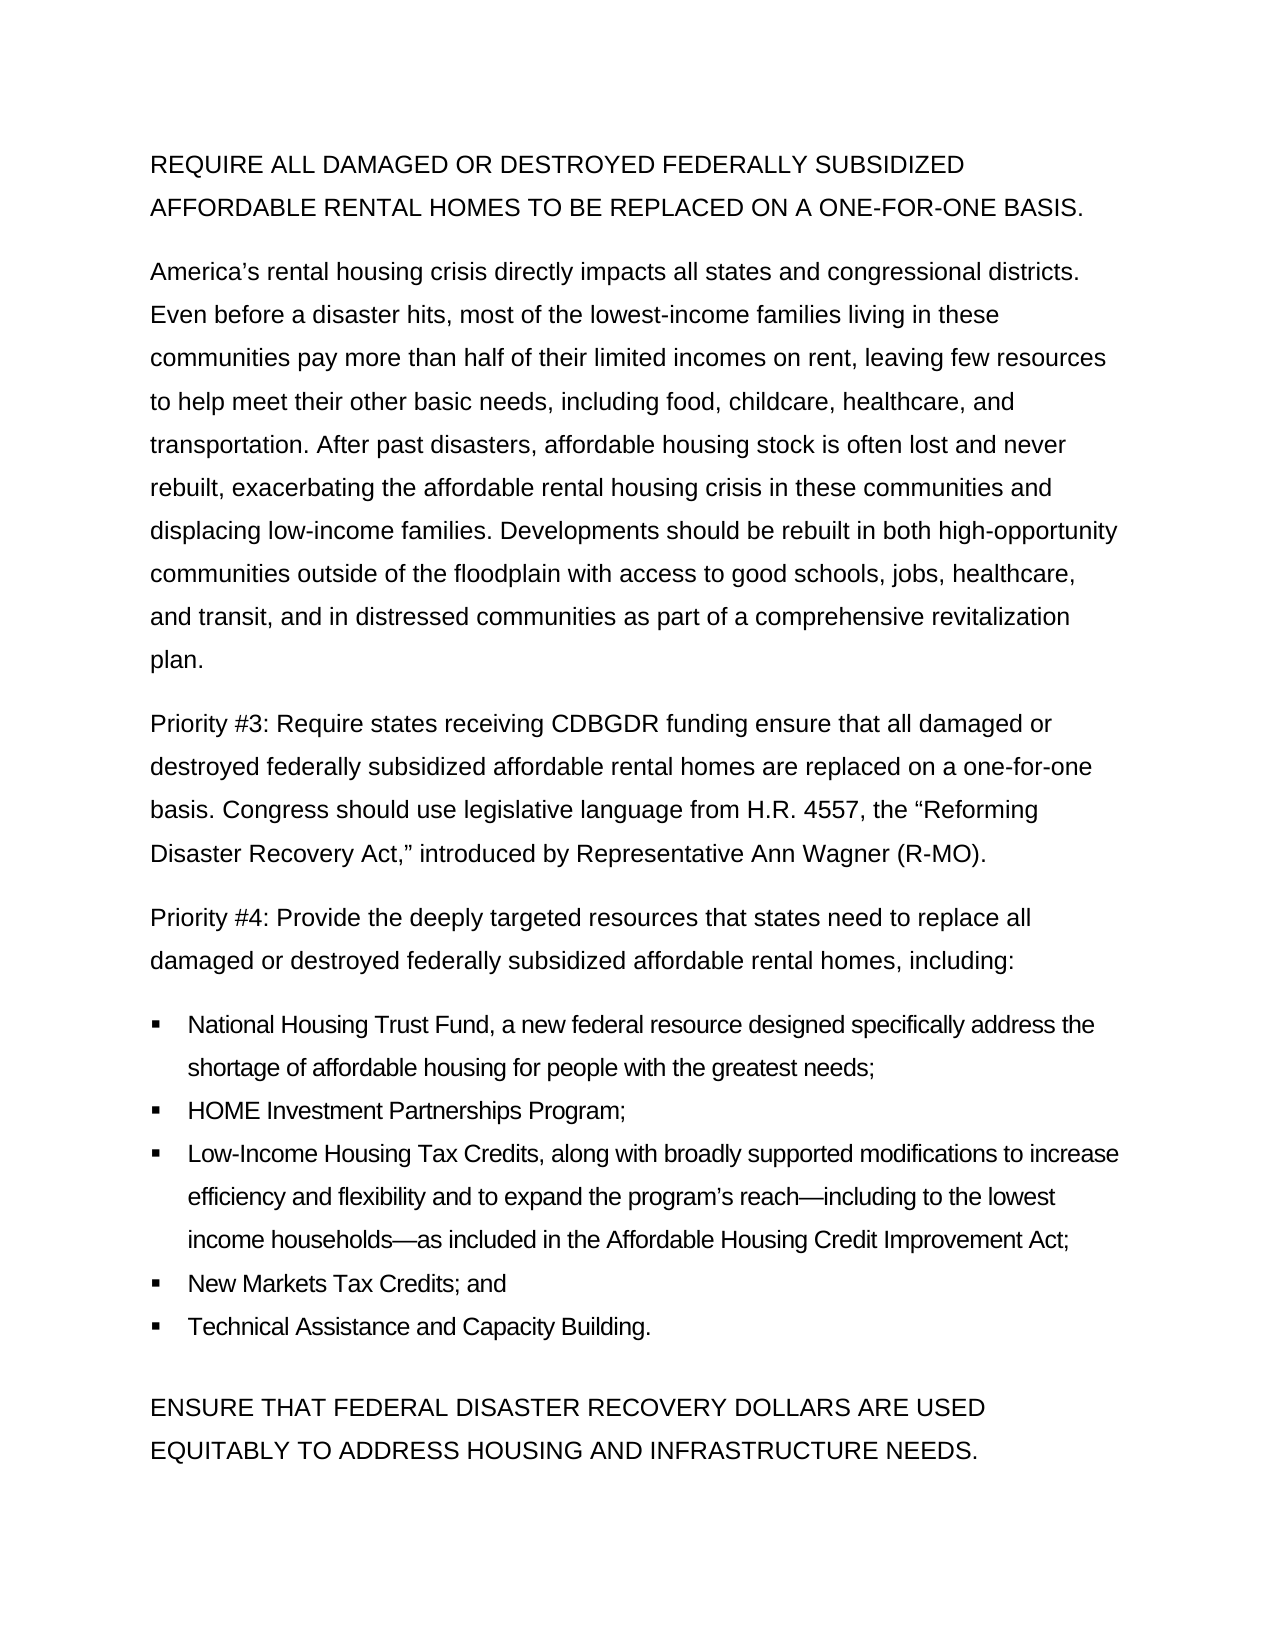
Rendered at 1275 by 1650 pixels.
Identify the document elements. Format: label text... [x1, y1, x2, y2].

list Technical Assistance and Capacity Building. [150, 1312, 1125, 1341]
text Priority #4: Provide the deeply targeted resources that states need to replace all damaged or destroyed federally subsidized affordable rental homes, including: [150, 902, 1125, 974]
list Low-Income Housing Tax Credits, along with broadly supported modifications to increase efficiency and flexibility and to expand the program’s reach—including to the lowest income households—as included in the Affordable Housing Credit Improvement Act; [150, 1139, 1125, 1254]
list National Housing Trust Fund, a new federal resource designed specifically address the shortage of affordable housing for people with the greatest needs; [150, 1009, 1125, 1082]
text Priority #3: Require states receiving CDBGDR funding ensure that all damaged or destroyed federally subsidized affordable rental homes are replaced on a one-for-one basis. Congress should use legislative language from H.R. 4557, the “Reforming Disaster Recovery Act,” introduced by Representative Ann Wagner (R-MO). [150, 709, 1125, 867]
list HOME Investment Partnerships Program; [150, 1096, 1125, 1125]
text ENSURE THAT FEDERAL DISASTER RECOVERY DOLLARS ARE USED EQUITABLY TO ADDRESS HOUSING AND INFRASTRUCTURE NEEDS. [150, 1393, 1125, 1464]
list New Markets Tax Credits; and [150, 1269, 1125, 1297]
text REQUIRE ALL DAMAGED OR DESTROYED FEDERALLY SUBSIDIZED AFFORDABLE RENTAL HOMES TO BE REPLACED ON A ONE-FOR-ONE BASIS. [150, 150, 1125, 222]
text America’s rental housing crisis directly impacts all states and congressional districts. Even before a disaster hits, most of the lowest-income families living in these communities pay more than half of their limited incomes on rent, leaving few resources to help meet their other basic needs, including food, childcare, healthcare, and transportation. After past disasters, affordable housing stock is often lost and never rebuilt, exacerbating the affordable rental housing crisis in these communities and displacing low-income families. Developments should be rebuilt in both high-opportunity communities outside of the floodplain with access to good schools, jobs, healthcare, and transit, and in distressed communities as part of a comprehensive revitalization plan. [150, 257, 1125, 674]
